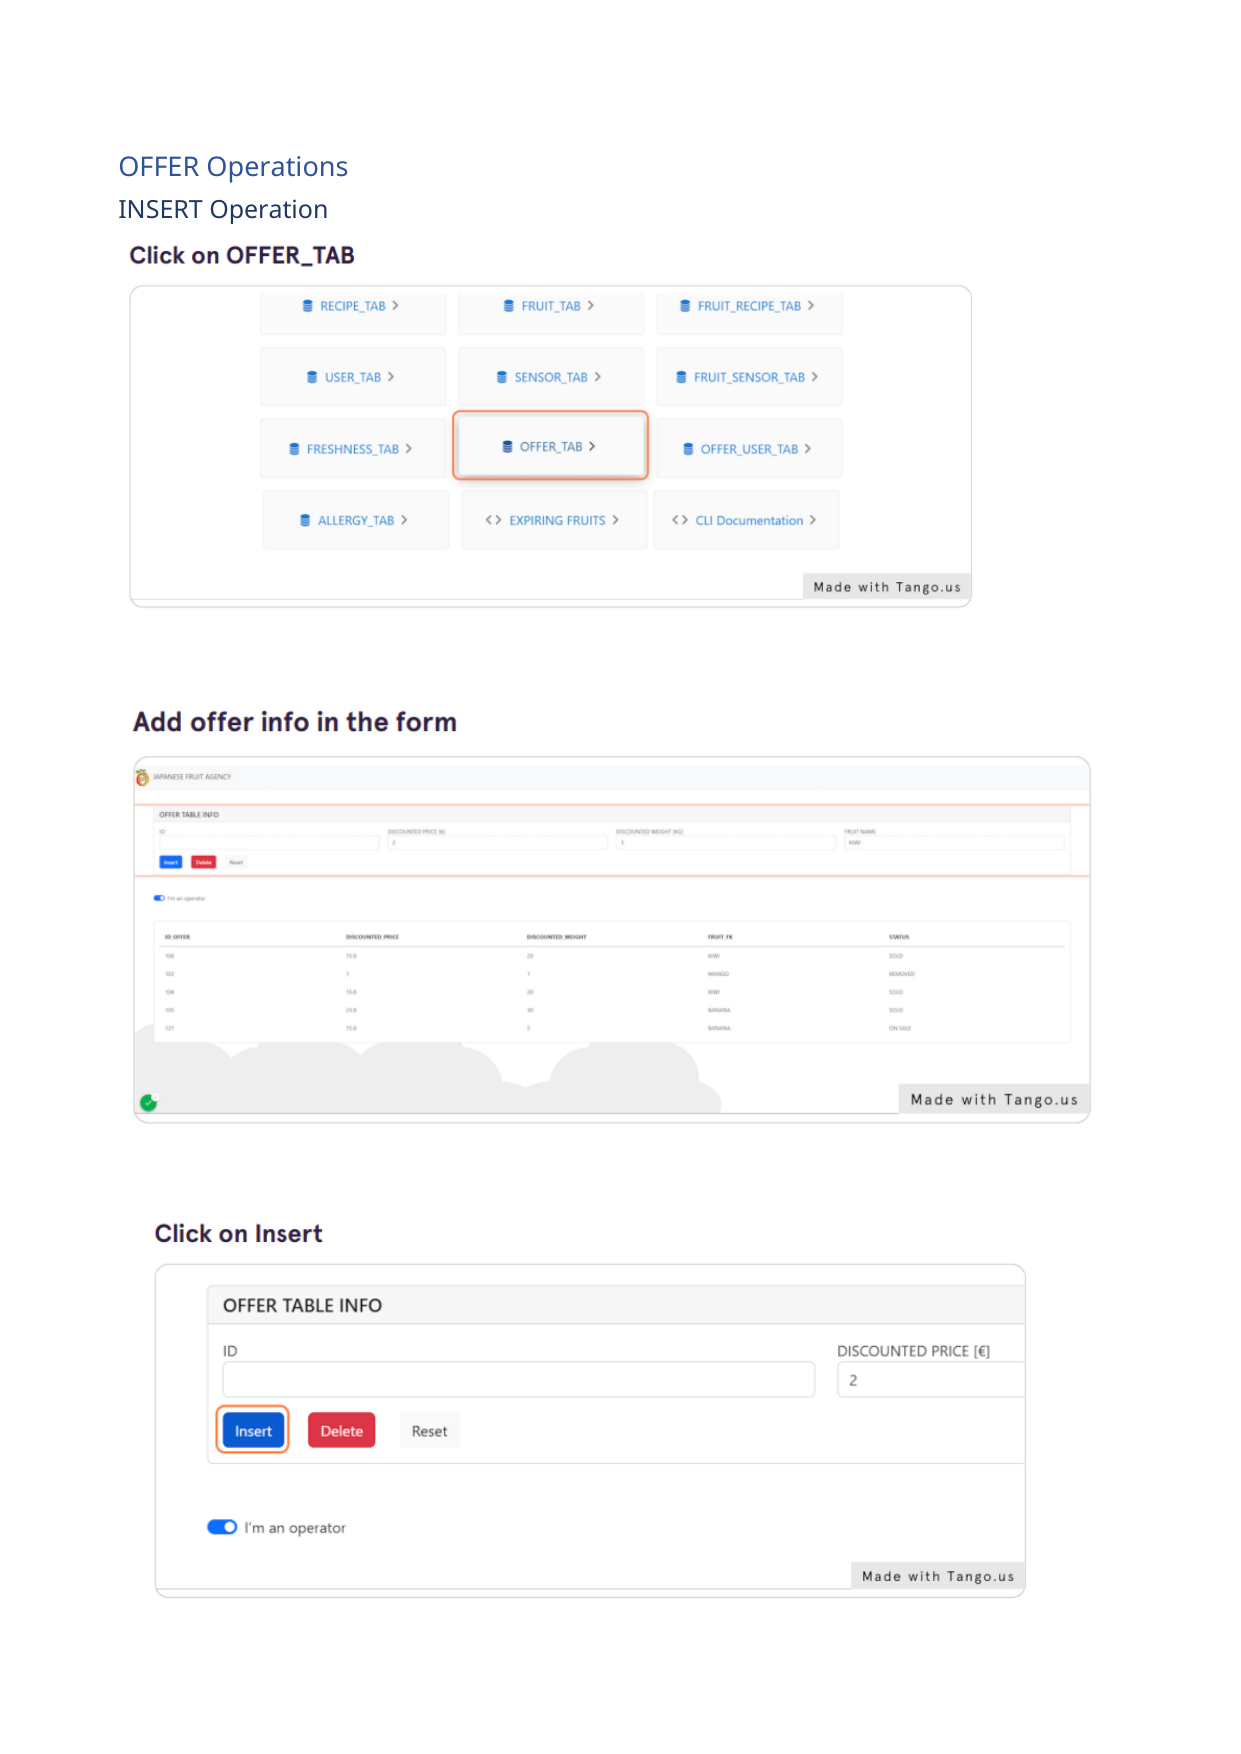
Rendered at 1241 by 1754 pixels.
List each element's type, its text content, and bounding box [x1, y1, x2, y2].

picture [118, 1216, 1065, 1608]
picture [118, 228, 991, 627]
subtitle INSERT Operation [118, 192, 1122, 226]
subtitle OFFER Operations [118, 148, 1122, 184]
picture [118, 692, 1123, 1151]
